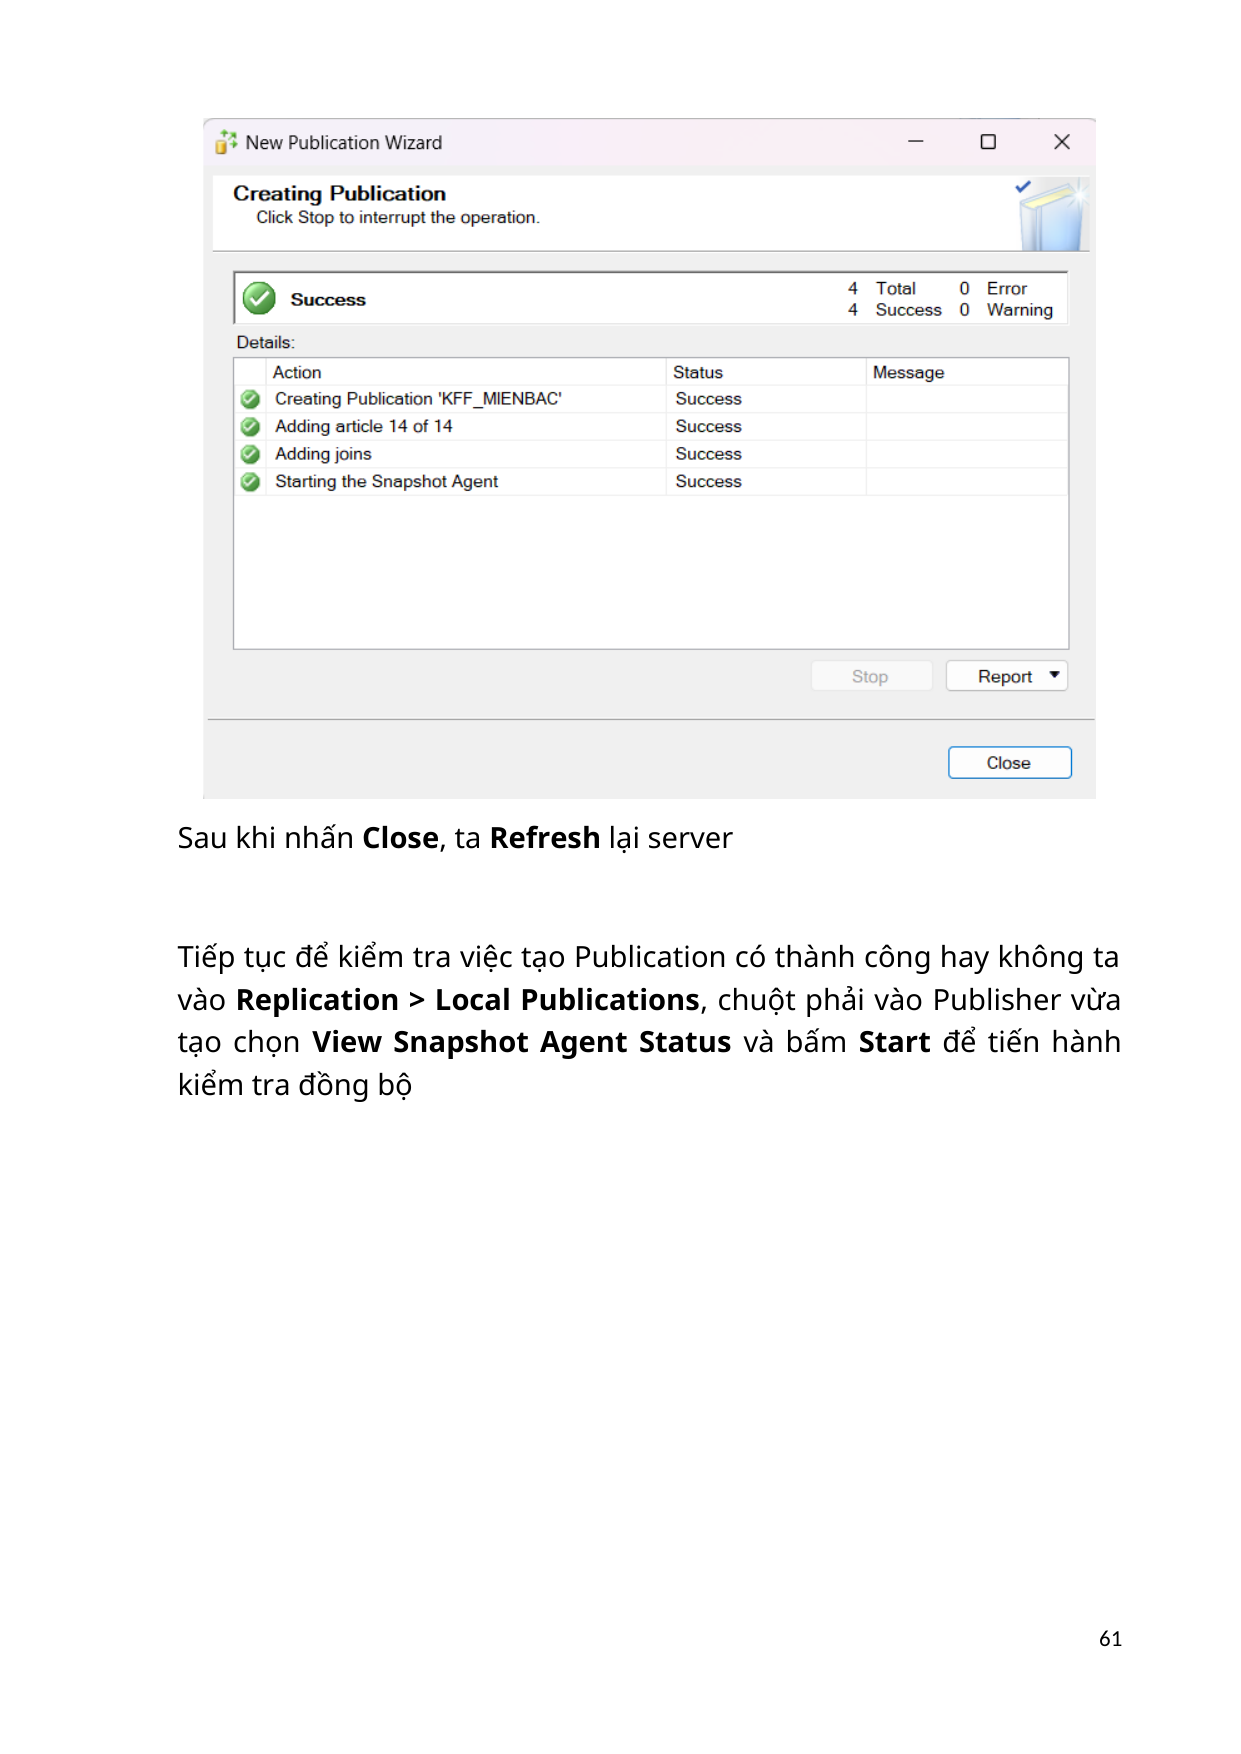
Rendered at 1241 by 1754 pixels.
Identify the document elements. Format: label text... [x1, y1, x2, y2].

picture [203, 118, 1096, 799]
text Tiếp tục để kiểm tra việc tạo Publication có thành công hay không ta vào Replication > Local Publications, chuột phải vào Publisher vừa tạo chọn View Snapshot Agent Status và bấm Start để tiến hành kiểm tra đồng bộ [177, 936, 1122, 1104]
text Sau khi nhấn Close, ta Refresh lại server [177, 817, 1122, 857]
